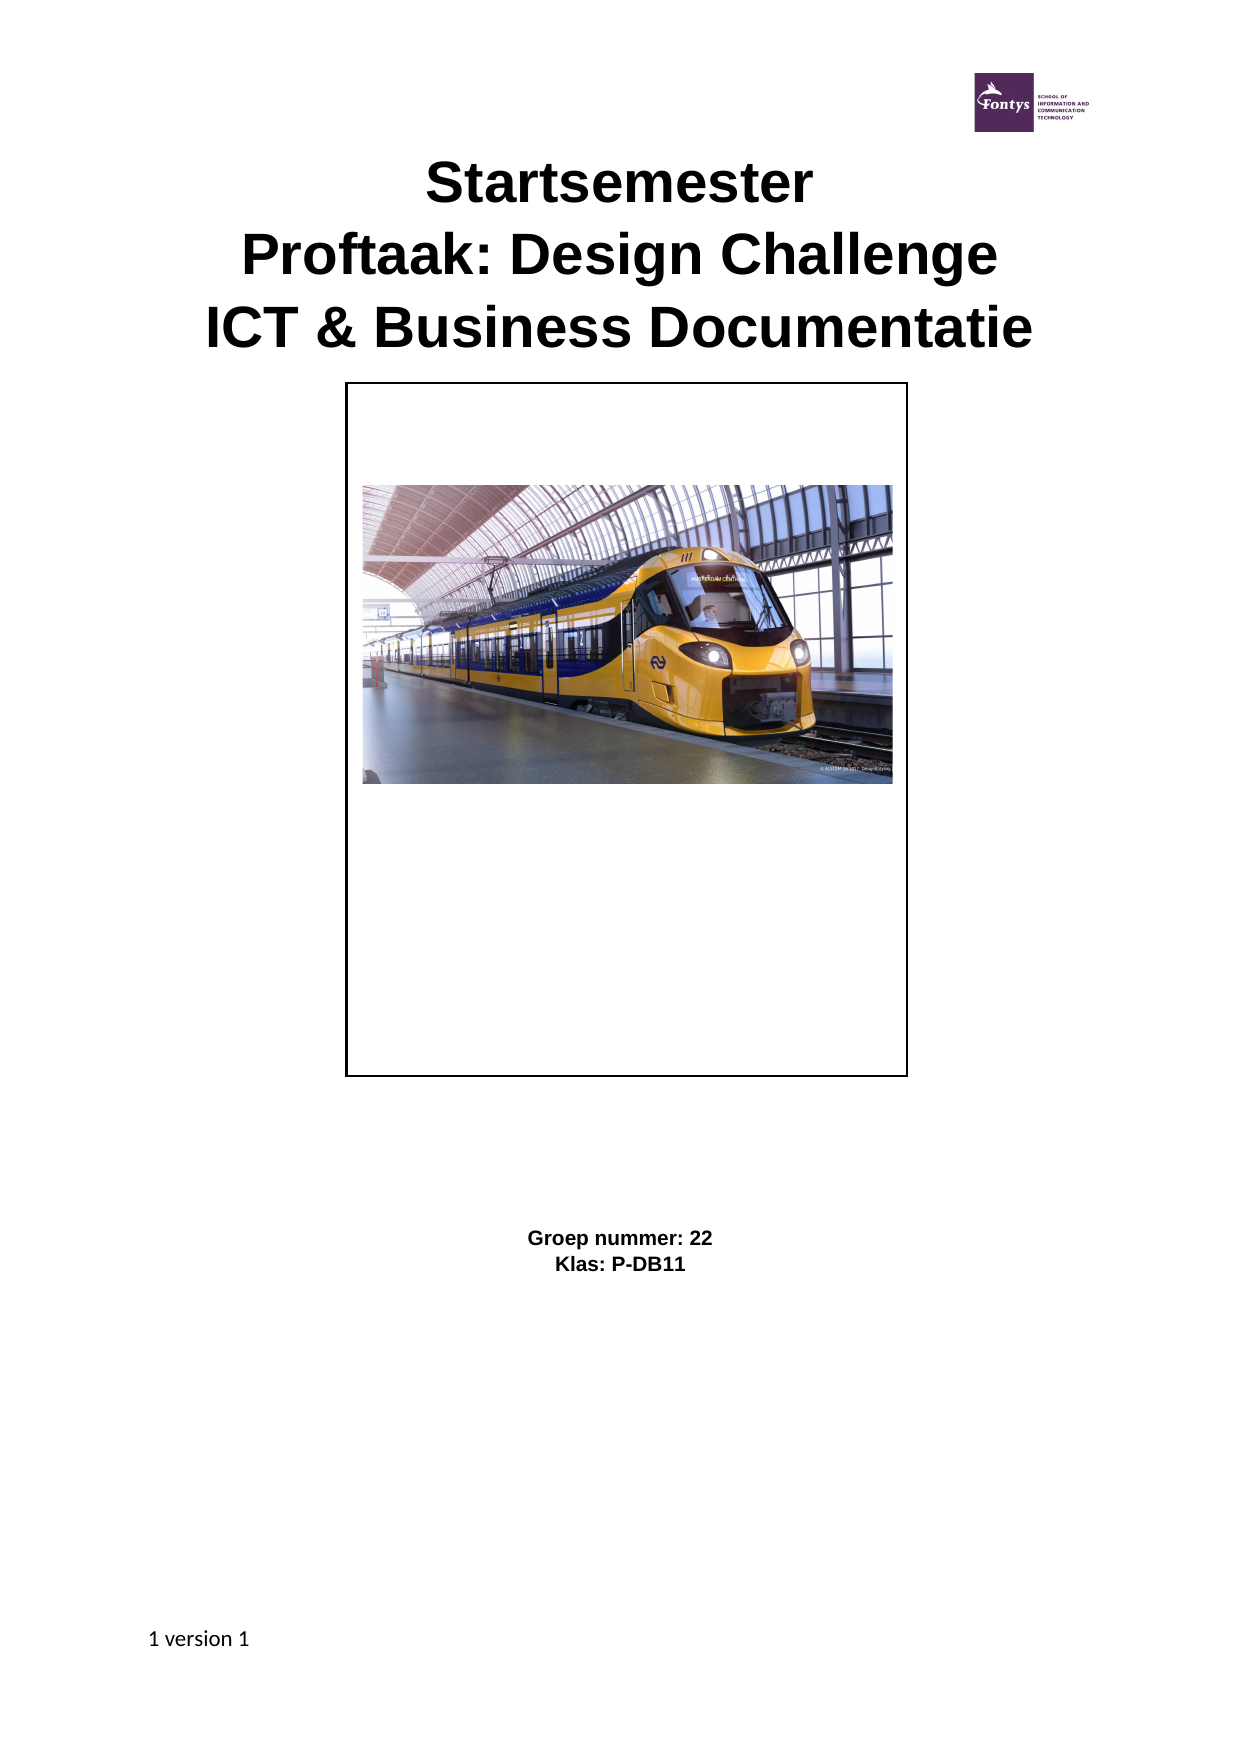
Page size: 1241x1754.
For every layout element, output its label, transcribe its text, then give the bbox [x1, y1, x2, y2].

text Startsemester Proftaak: Design Challenge ICT & Business Documentatie [148, 148, 1093, 995]
picture [362, 485, 893, 784]
picture [974, 73, 1093, 132]
text Groep nummer: 22 Klas: P-DB11 [148, 1226, 1093, 1306]
